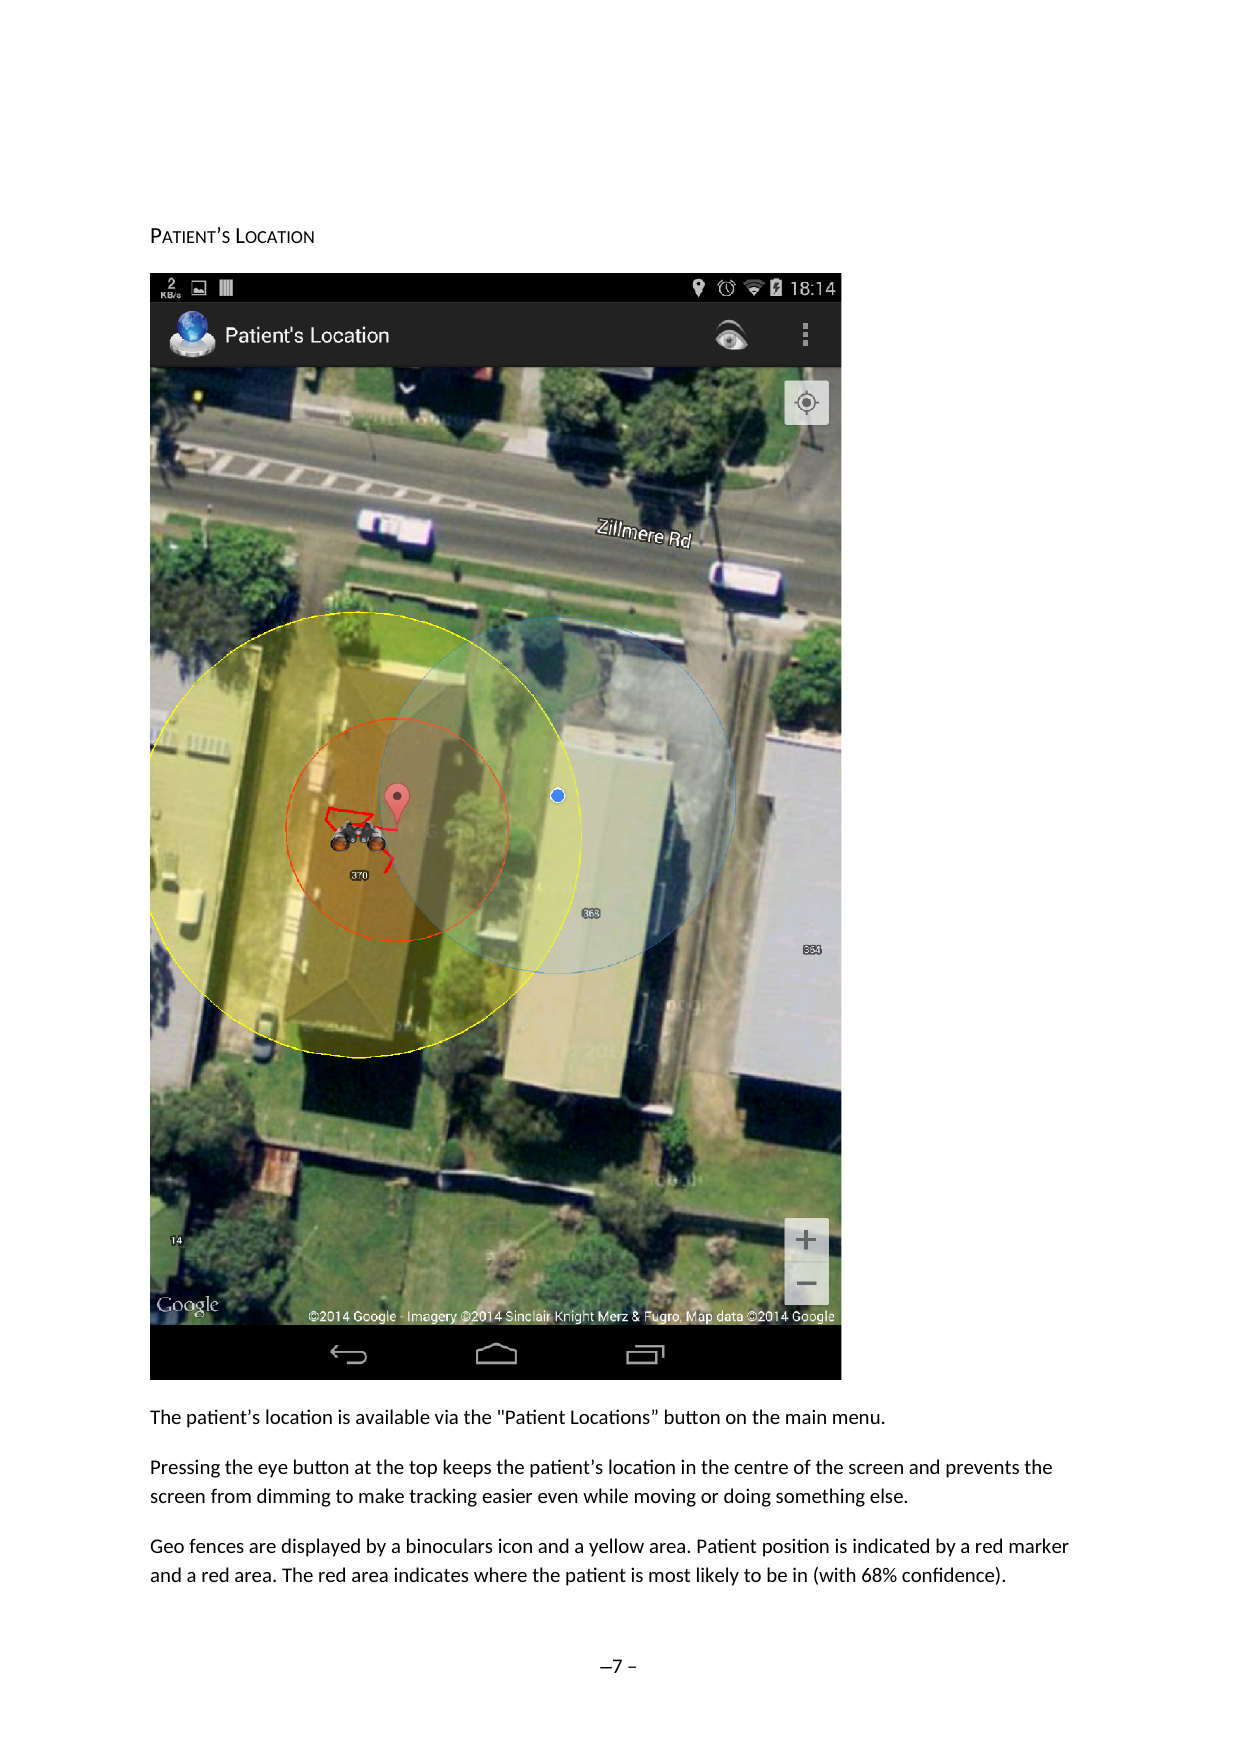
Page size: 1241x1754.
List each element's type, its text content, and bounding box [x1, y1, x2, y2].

subtitle Patient’s Location [150, 221, 1090, 249]
text Geo fences are displayed by a binoculars icon and a yellow area. Patient position is indicated by a red marker and a red area. The red area indicates where the patient is most likely to be in (with 68% confidence). [150, 1533, 1090, 1588]
picture [150, 273, 842, 1380]
text The patient’s location is available via the "Patient Locations” button on the main menu. [150, 1404, 1090, 1429]
text Pressing the eye button at the top keeps the patient’s location in the centre of the screen and prevents the screen from dimming to make tracking easier even while moving or doing something else. [150, 1454, 1090, 1509]
